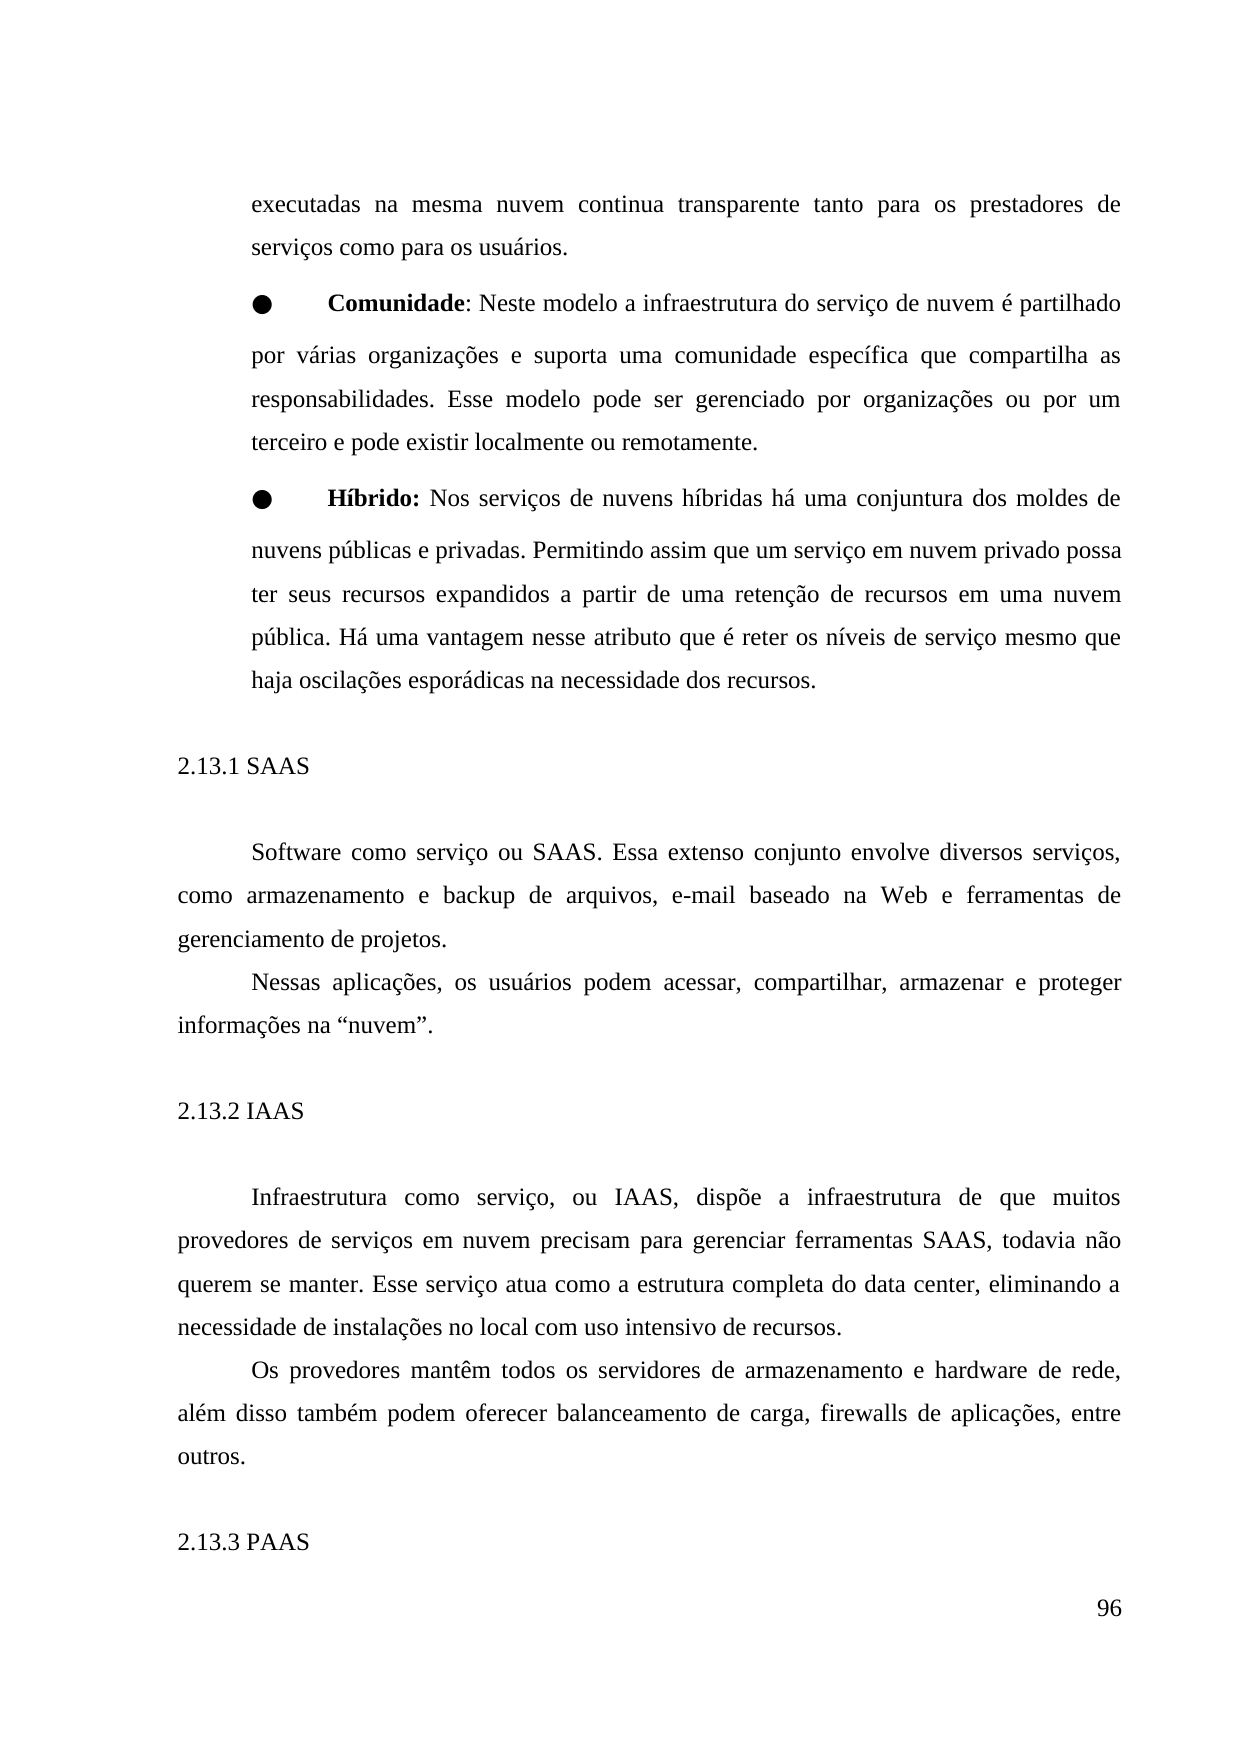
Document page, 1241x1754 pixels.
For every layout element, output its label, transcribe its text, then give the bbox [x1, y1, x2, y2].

text Os provedores mantêm todos os servidores de armazenamento e hardware de rede, além disso também podem oferecer balanceamento de carga, firewalls de aplicações, entre outros. [177, 1355, 1122, 1470]
subtitle 2.13.2 IAAS [177, 1096, 1122, 1125]
list Híbrido: Nos serviços de nuvens híbridas há uma conjuntura dos moldes de nuvens públicas e privadas. Permitindo assim que um serviço em nuvem privado possa ter seus recursos expandidos a partir de uma retenção de recursos em uma nuvem pública. Há uma vantagem nesse atributo que é reter os níveis de serviço mesmo que haja oscilações esporádicas na necessidade dos recursos. [251, 470, 1122, 694]
text Infraestrutura como serviço, ou IAAS, dispõe a infraestrutura de que muitos provedores de serviços em nuvem precisam para gerenciar ferramentas SAAS, todavia não querem se manter. Esse serviço atua como a estrutura completa do data center, eliminando a necessidade de instalações no local com uso intensivo de recursos. [177, 1182, 1122, 1341]
list Comunidade: Neste modelo a infraestrutura do serviço de nuvem é partilhado por várias organizações e suporta uma comunidade específica que compartilha as responsabilidades. Esse modelo pode ser gerenciado por organizações ou por um terceiro e pode existir localmente ou remotamente. [251, 275, 1122, 456]
subtitle 2.13.3 PAAS [177, 1527, 1122, 1556]
text Nessas aplicações, os usuários podem acessar, compartilhar, armazenar e proteger informações na “nuvem”. [177, 967, 1122, 1039]
text Software como serviço ou SAAS. Essa extenso conjunto envolve diversos serviços, como armazenamento e backup de arquivos, e-mail baseado na Web e ferramentas de gerenciamento de projetos. [177, 837, 1122, 952]
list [251, 189, 1122, 261]
subtitle 2.13.1 SAAS [177, 751, 1122, 780]
